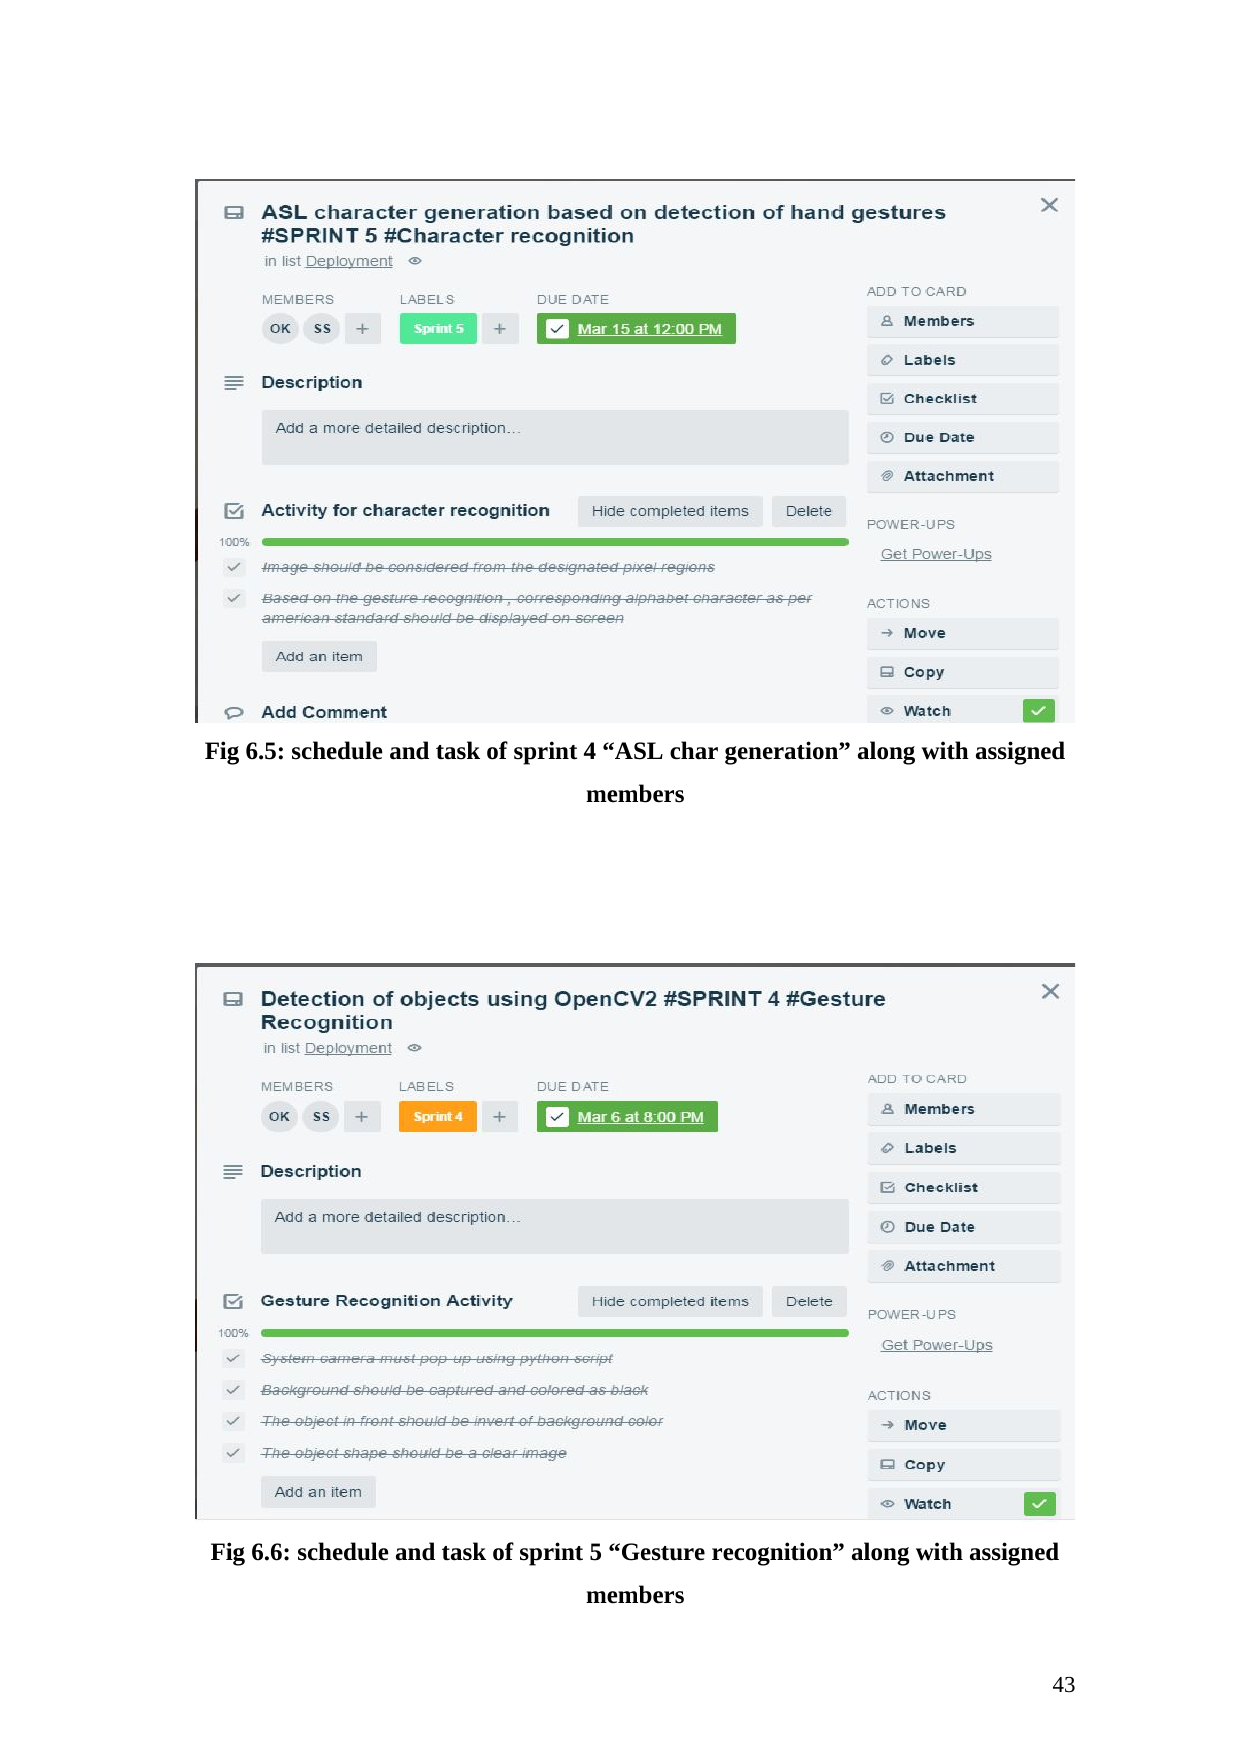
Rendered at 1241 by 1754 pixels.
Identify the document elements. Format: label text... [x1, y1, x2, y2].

text Fig 6.6: schedule and task of sprint 5 “Gesture recognition” along with assigned members [195, 1537, 1075, 1609]
picture [195, 963, 1076, 1525]
picture [195, 179, 1076, 723]
text Fig 6.5: schedule and task of sprint 4 “ASL char generation” along with assigned members [195, 736, 1075, 808]
